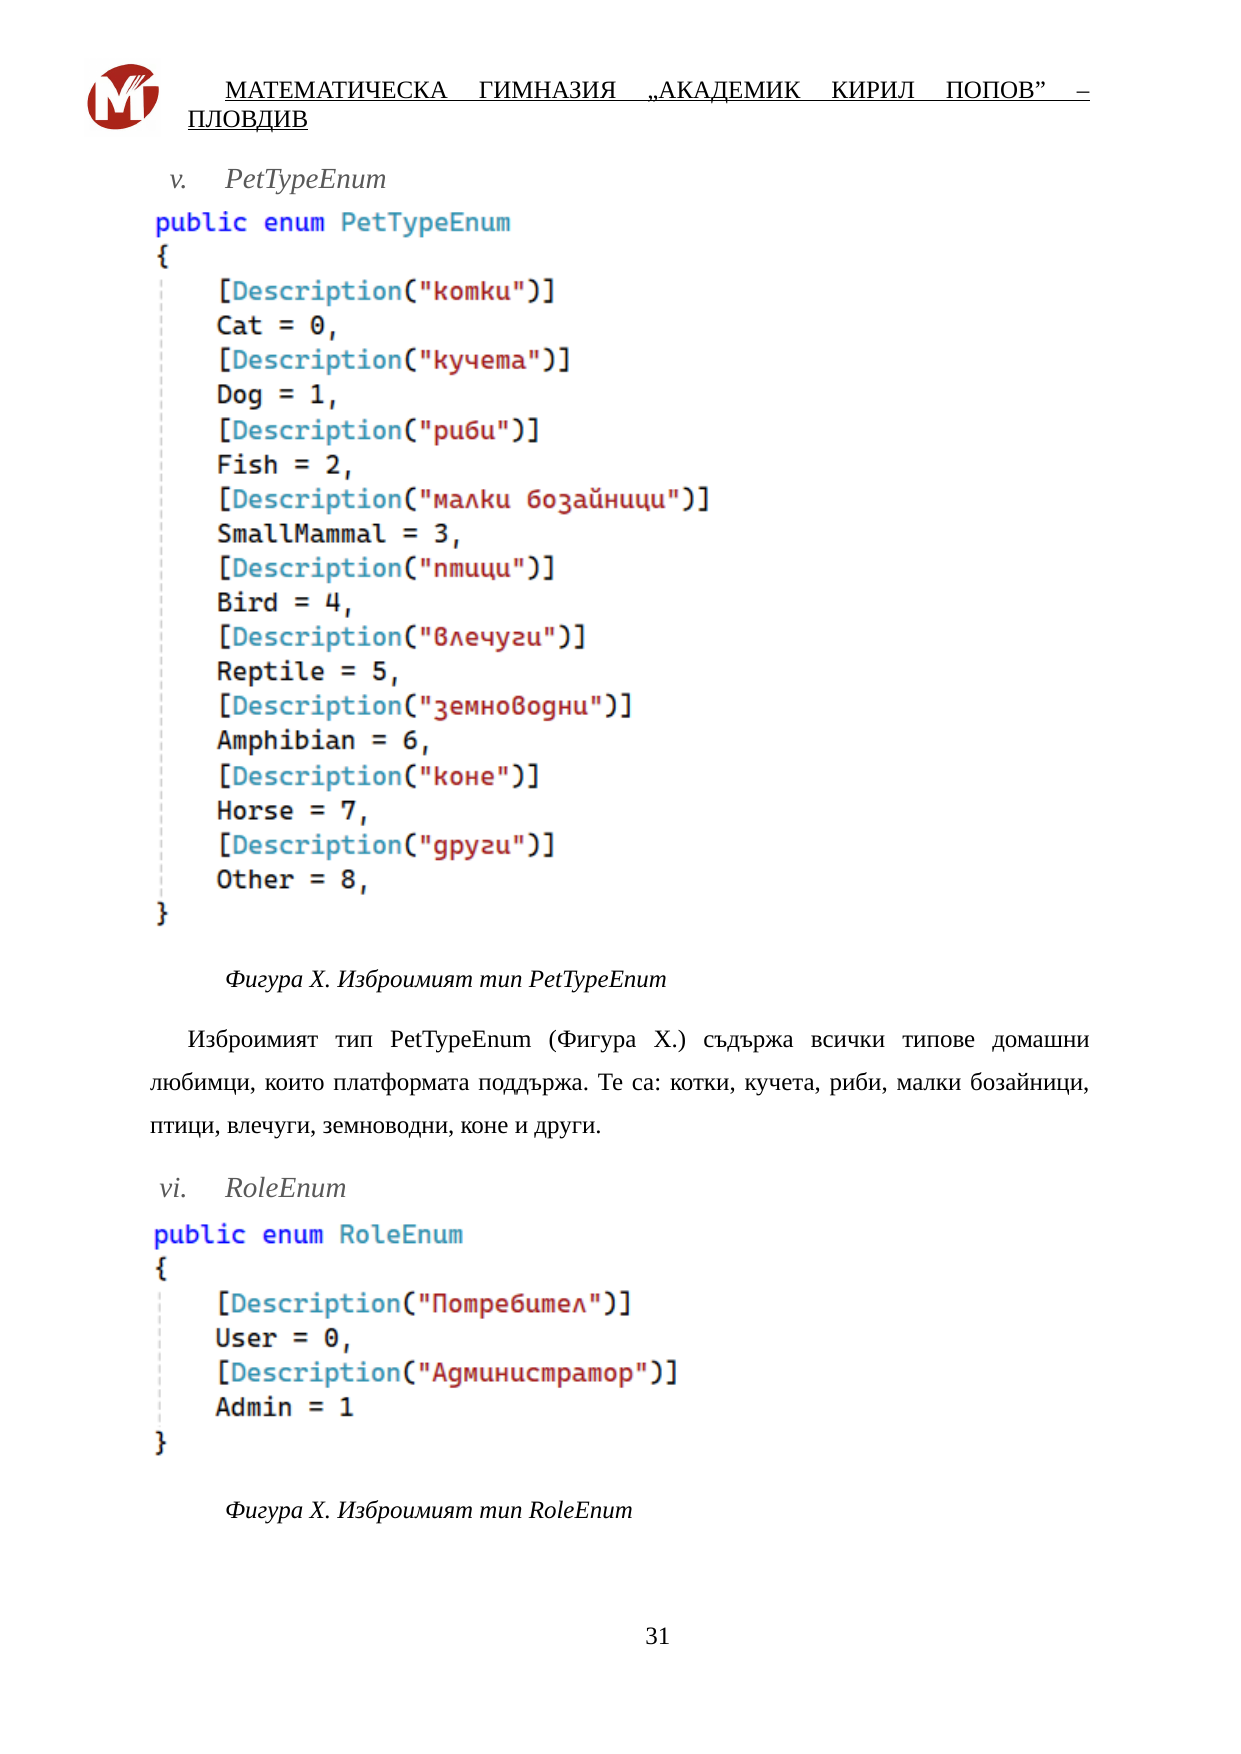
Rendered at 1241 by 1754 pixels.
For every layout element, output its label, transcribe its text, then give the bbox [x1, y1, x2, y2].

text Фигура X. Изброимият тип PetTypeEnum [187, 964, 1090, 993]
picture [150, 1220, 689, 1465]
picture [83, 58, 162, 137]
subtitle RoleEnum [187, 1170, 1090, 1204]
subtitle PetTypeEnum [187, 161, 1090, 195]
picture [150, 211, 730, 934]
text Фигура X. Изброимият тип RoleEnum [187, 1496, 1090, 1524]
text Изброимият тип PetTypeEnum (Фигура Х.) съдържа всички типове домашни любимци, които платформата поддържа. Те са: котки, кучета, риби, малки бозайници, птици, влечуги, земноводни, коне и други. [150, 1024, 1090, 1139]
